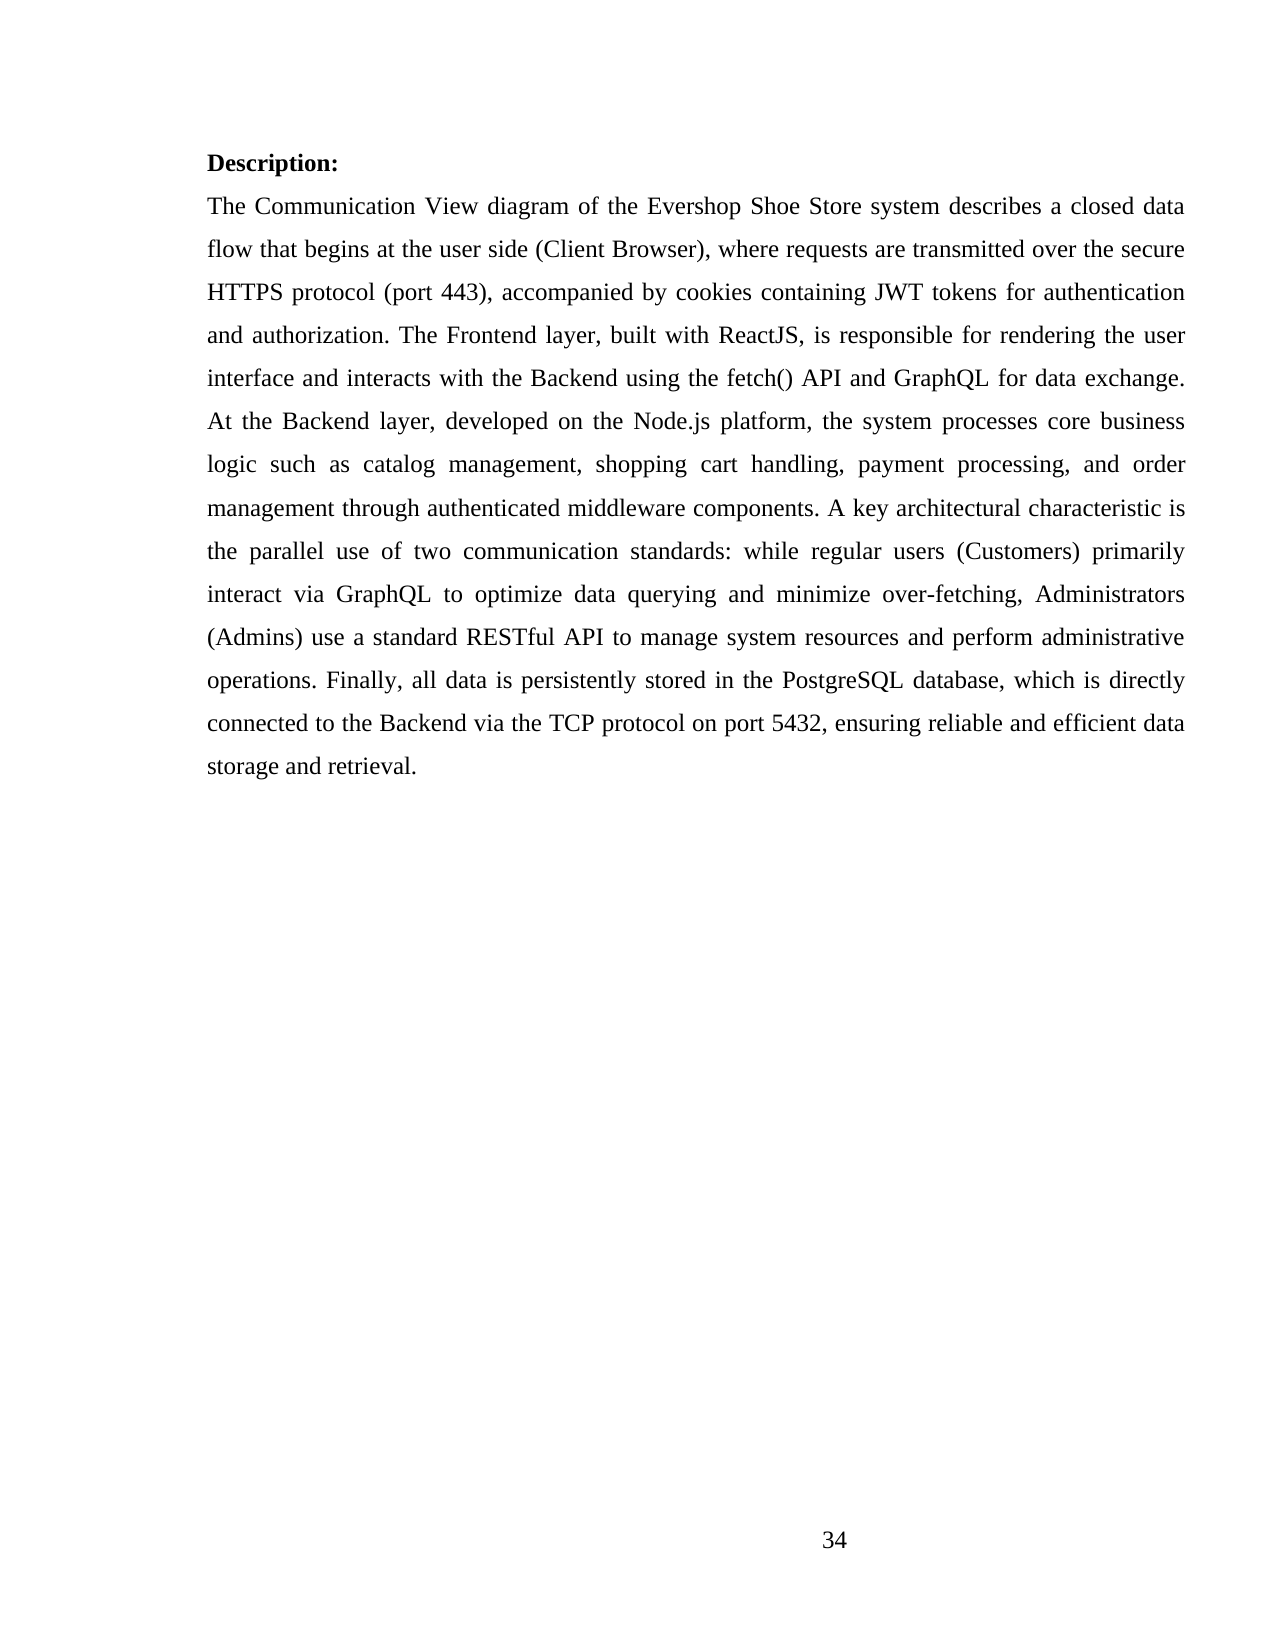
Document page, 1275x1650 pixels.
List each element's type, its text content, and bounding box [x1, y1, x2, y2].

text Description: [207, 148, 1186, 176]
text The Communication View diagram of the Evershop Shoe Store system describes a closed data flow that begins at the user side (Client Browser), where requests are transmitted over the secure HTTPS protocol (port 443), accompanied by cookies containing JWT tokens for authentication and authorization. The Frontend layer, built with ReactJS, is responsible for rendering the user interface and interacts with the Backend using the fetch() API and GraphQL for data exchange. At the Backend layer, developed on the Node.js platform, the system processes core business logic such as catalog management, shopping cart handling, payment processing, and order management through authenticated middleware components. A key architectural characteristic is the parallel use of two communication standards: while regular users (Customers) primarily interact via GraphQL to optimize data querying and minimize over-fetching, Administrators (Admins) use a standard RESTful API to manage system resources and perform administrative operations. Finally, all data is persistently stored in the PostgreSQL database, which is directly connected to the Backend via the TCP protocol on port 5432, ensuring reliable and efficient data storage and retrieval. [207, 191, 1186, 780]
